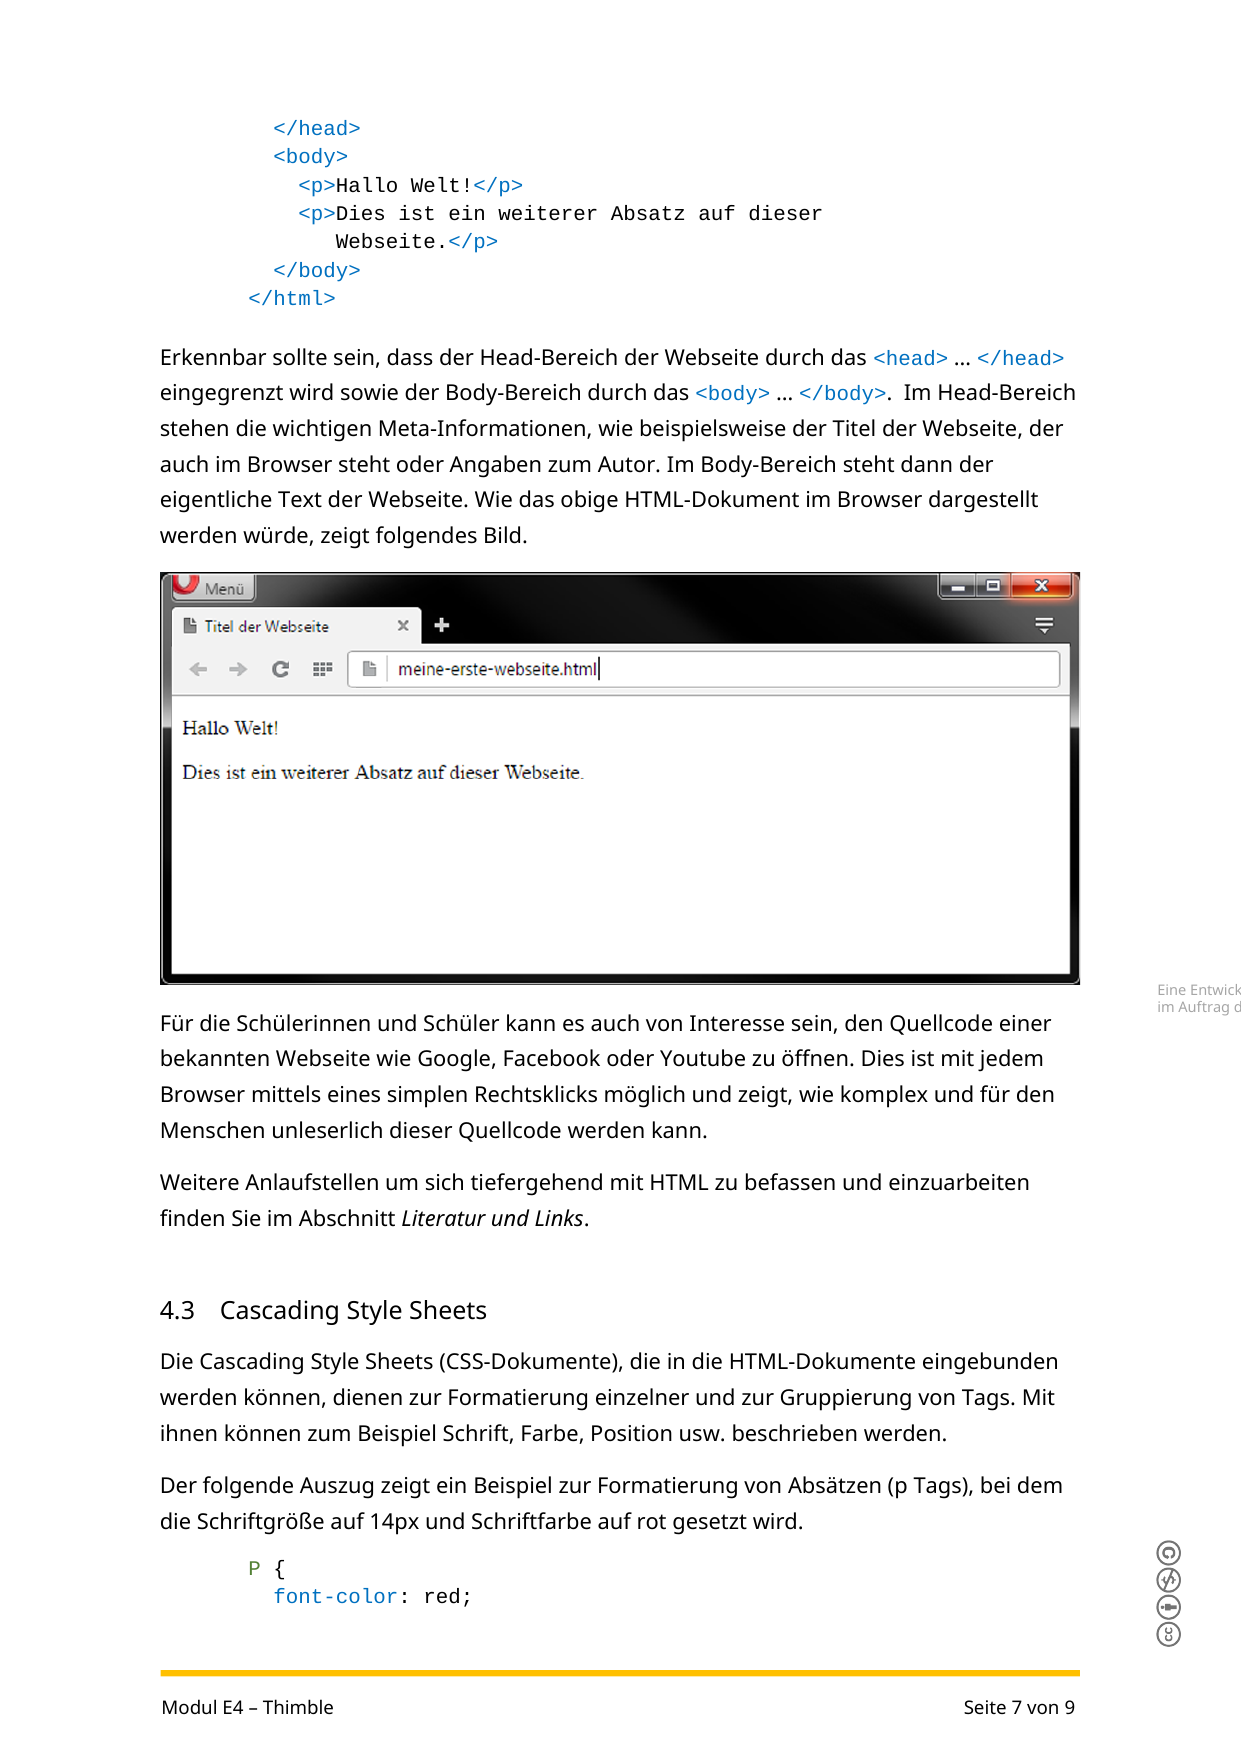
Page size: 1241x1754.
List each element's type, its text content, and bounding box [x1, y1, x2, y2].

text <p>Dies ist ein weiterer Absatz auf dieser [248, 203, 986, 227]
text <p>Hallo Welt!</p> [248, 175, 986, 198]
text </html> [248, 288, 986, 312]
subtitle Cascading Style Sheets [159, 1293, 1081, 1327]
text Weitere Anlaufstellen um sich tiefergehend mit HTML zu befassen und einzuarbeiten finden Sie im Abschnitt Literatur und Links. [159, 1167, 1081, 1233]
text Für die Schülerinnen und Schüler kann es auch von Interesse sein, den Quellcode einer bekannten Webseite wie Google, Facebook oder Youtube zu öffnen. Dies ist mit jedem Browser mittels eines simplen Rechtsklicks möglich und zeigt, wie komplex und für den Menschen unleserlich dieser Quellcode werden kann. [159, 1008, 1081, 1144]
text Webseite.</p> [248, 231, 986, 255]
text Die Cascading Style Sheets (CSS-Dokumente), die in die HTML-Dokumente eingebunden werden können, dienen zur Formatierung einzelner und zur Gruppierung von Tags. Mit ihnen können zum Beispiel Schrift, Farbe, Position usw. beschrieben werden. [159, 1346, 1081, 1447]
text </body> [248, 260, 986, 283]
text Der folgende Auszug zeigt ein Beispiel zur Formatierung von Absätzen (p Tags), bei dem die Schriftgröße auf 14px und Schriftfarbe auf rot gesetzt wird. [159, 1470, 1081, 1536]
text font-color: red; [248, 1586, 986, 1610]
text Erkennbar sollte sein, dass der Head-Bereich der Webseite durch das <head> … </head> eingegrenzt wird sowie der Body-Bereich durch das <body> … </body>. Im Head-Bereich stehen die wichtigen Meta-Informationen, wie beispielsweise der Titel der Webseite, der auch im Browser steht oder Angaben zum Autor. Im Body-Bereich steht dann der eigentliche Text der Webseite. Wie das obige HTML-Dokument im Browser dargestellt werden würde, zeigt folgendes Bild. [159, 341, 1081, 550]
text P { [248, 1558, 986, 1582]
text <body> [248, 146, 986, 170]
picture [160, 572, 1081, 985]
text </head> [248, 118, 986, 142]
